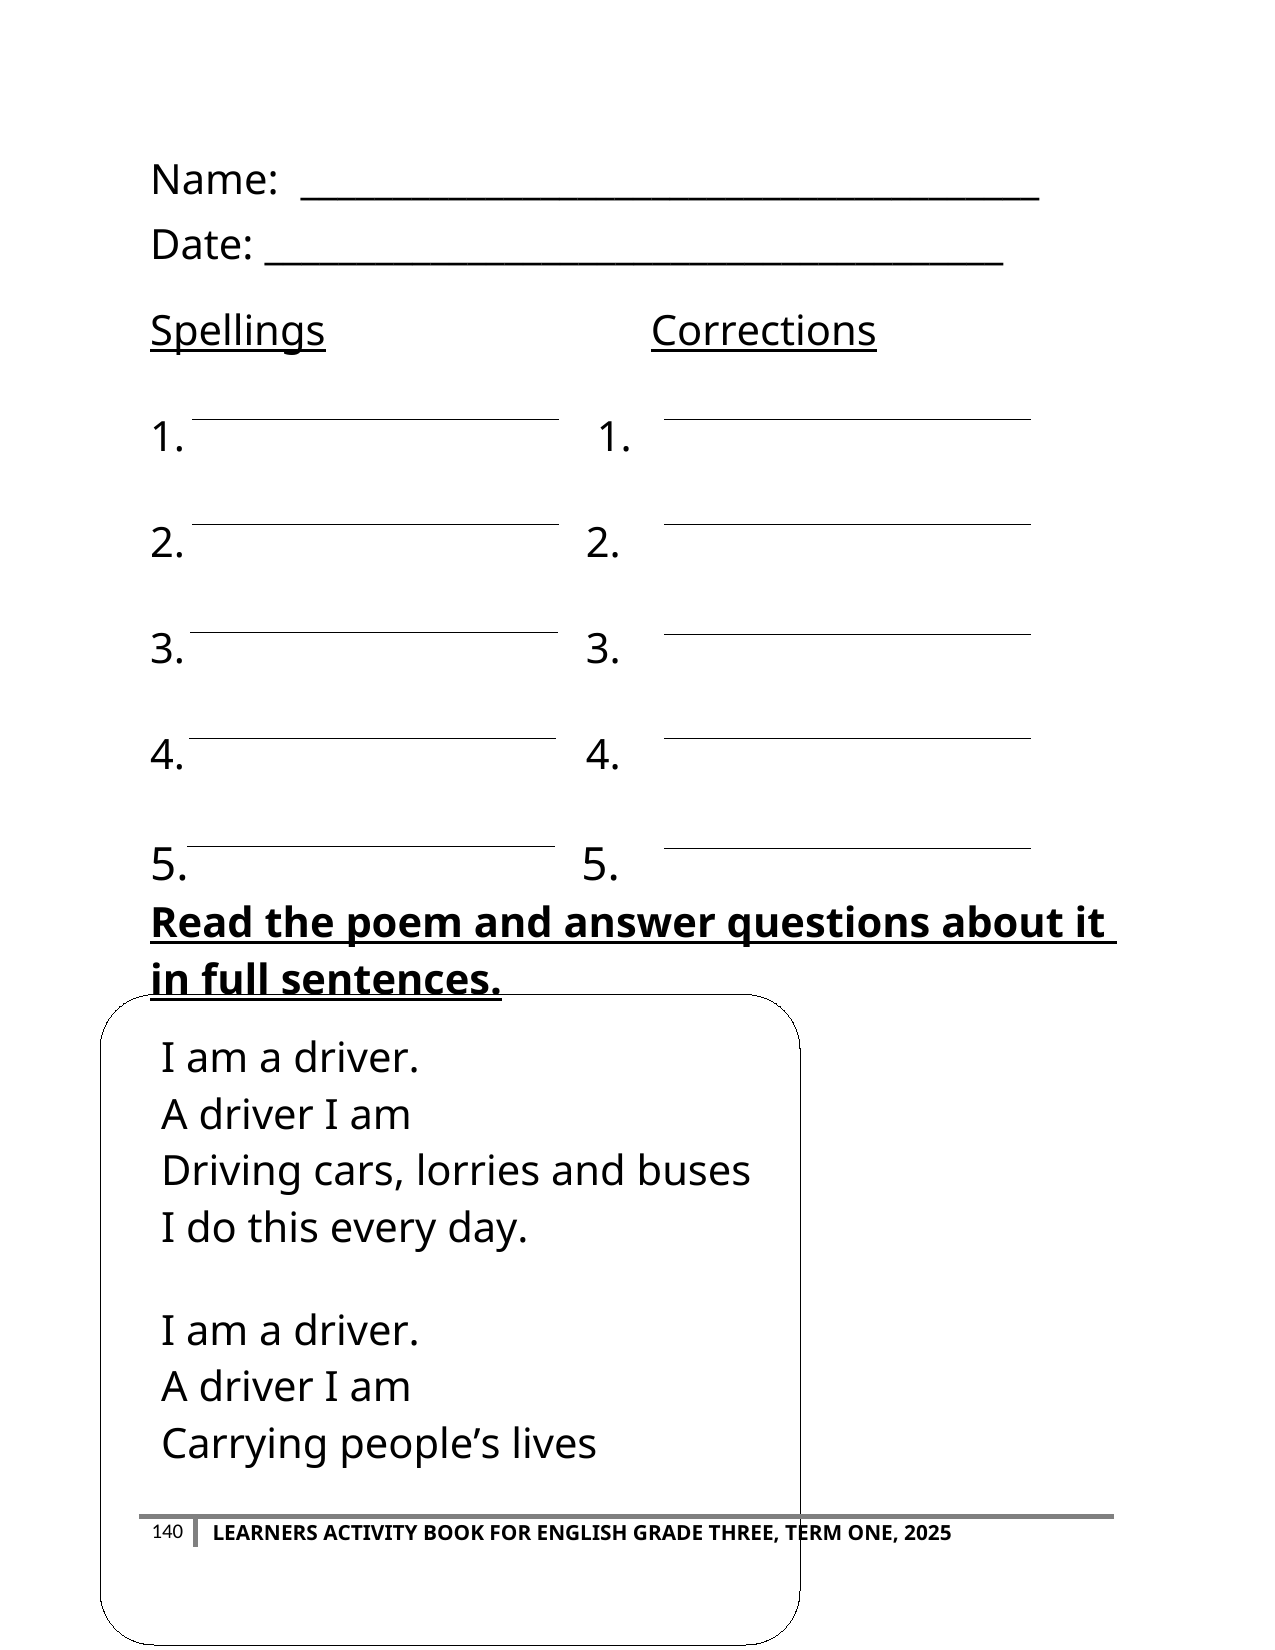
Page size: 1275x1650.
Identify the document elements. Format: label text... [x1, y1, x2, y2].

text 1. 1. [150, 407, 1125, 464]
text Name: ________________________________________ [150, 150, 1125, 207]
text 5. 5. [150, 831, 1125, 893]
text Carrying people’s lives [150, 1414, 1125, 1471]
text I am a driver. [150, 1300, 1125, 1357]
text Date: ________________________________________ [150, 215, 1125, 272]
text 2. 2. [150, 513, 1125, 570]
text I do this every day. [150, 1198, 1125, 1255]
text Driving cars, lorries and buses [150, 1141, 1125, 1198]
text A driver I am [150, 1084, 1125, 1141]
text Spellings Corrections [150, 301, 1125, 358]
text 3. 3. [150, 619, 1125, 676]
text I am a driver. [150, 1028, 1125, 1084]
text Read the poem and answer questions about it in full sentences. [150, 893, 1125, 1007]
text 4. 4. [150, 725, 1125, 782]
text A driver I am [150, 1357, 1125, 1414]
